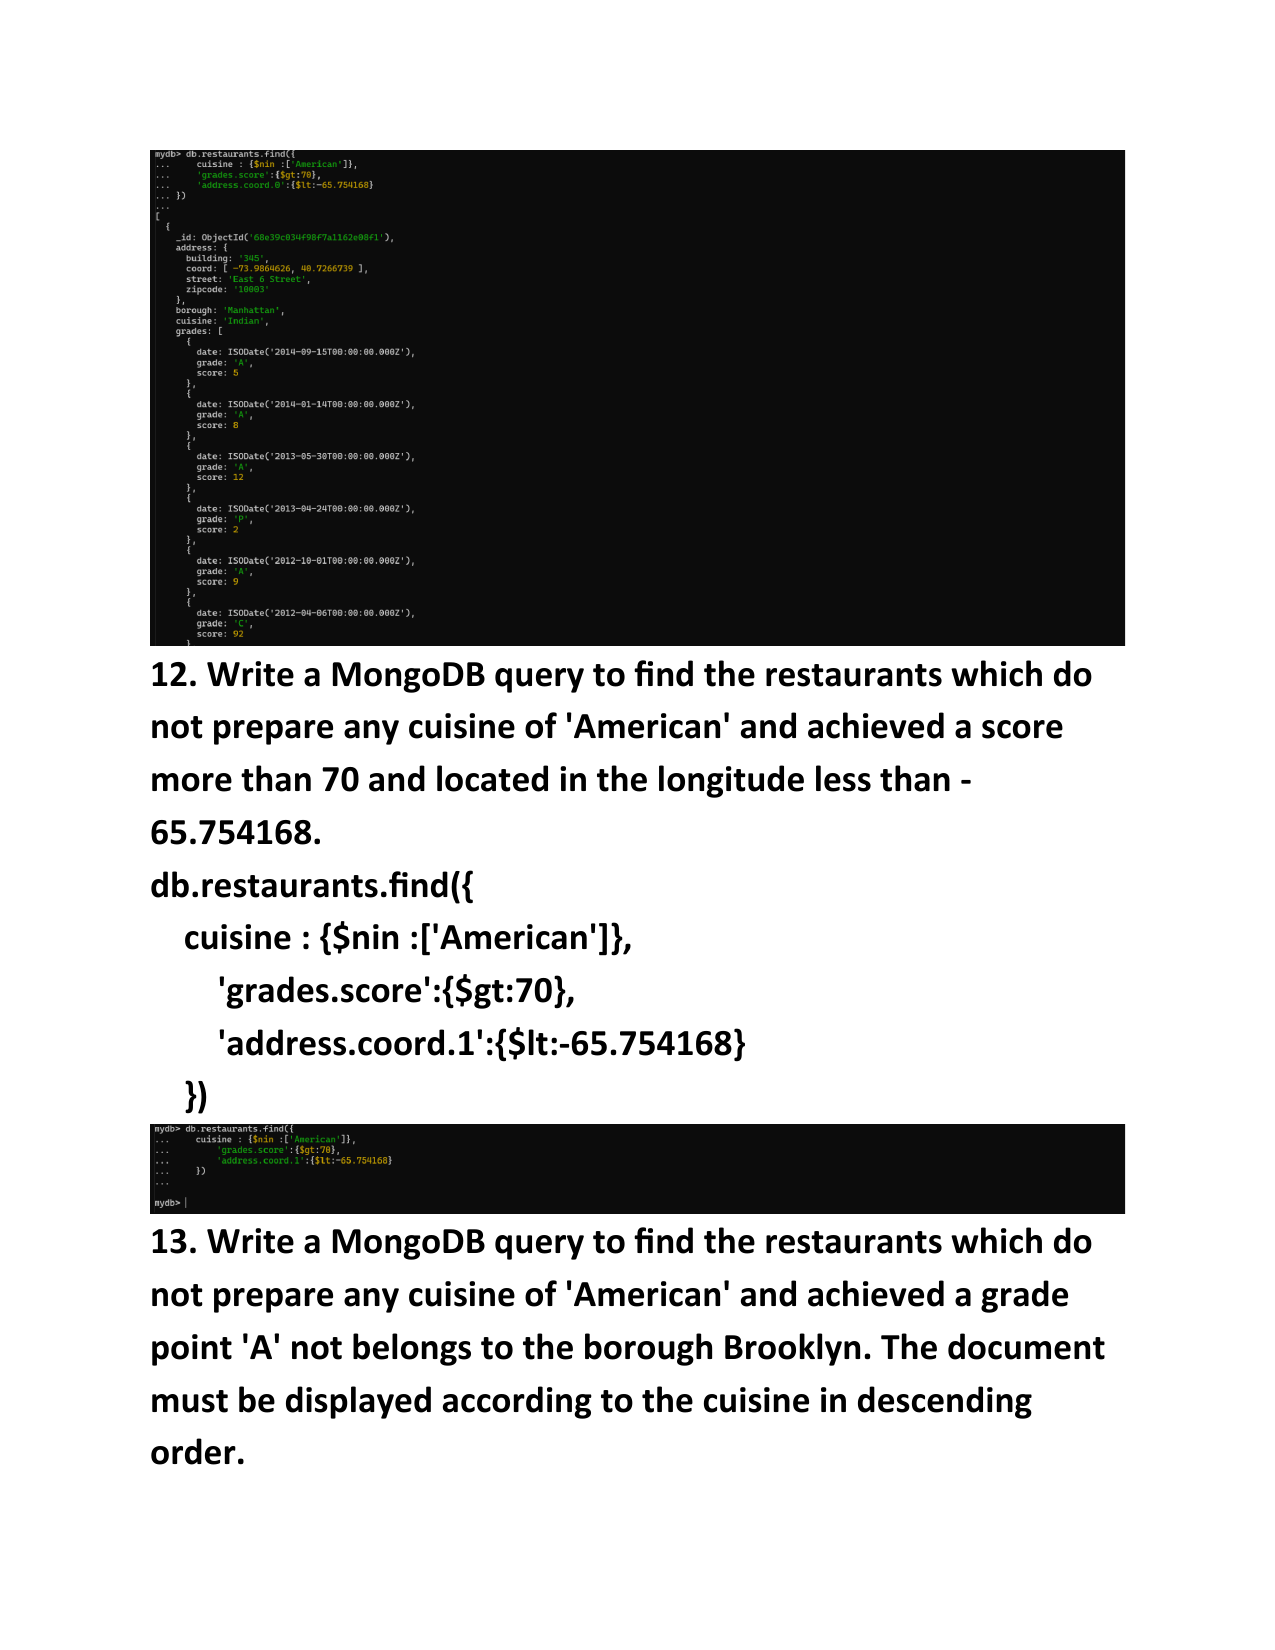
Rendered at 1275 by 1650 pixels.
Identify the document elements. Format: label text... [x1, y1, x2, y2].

text 'address.coord.1':{$lt:-65.754168} [150, 1019, 1125, 1064]
picture [150, 1124, 1125, 1214]
text 13. Write a MongoDB query to find the restaurants which do not prepare any cuisine of 'American' and achieved a grade point 'A' not belongs to the borough Brooklyn. The document must be displayed according to the cuisine in descending order. [150, 1217, 1125, 1474]
text 12. Write a MongoDB query to find the restaurants which do not prepare any cuisine of 'American' and achieved a score more than 70 and located in the longitude less than -65.754168. [150, 650, 1125, 854]
text cuisine : {$nin :['American']}, [150, 913, 1125, 959]
text }) [150, 1071, 1125, 1117]
text db.restaurants.find({ [150, 861, 1125, 906]
text 'grades.score':{$gt:70}, [150, 966, 1125, 1012]
picture [150, 150, 1125, 646]
